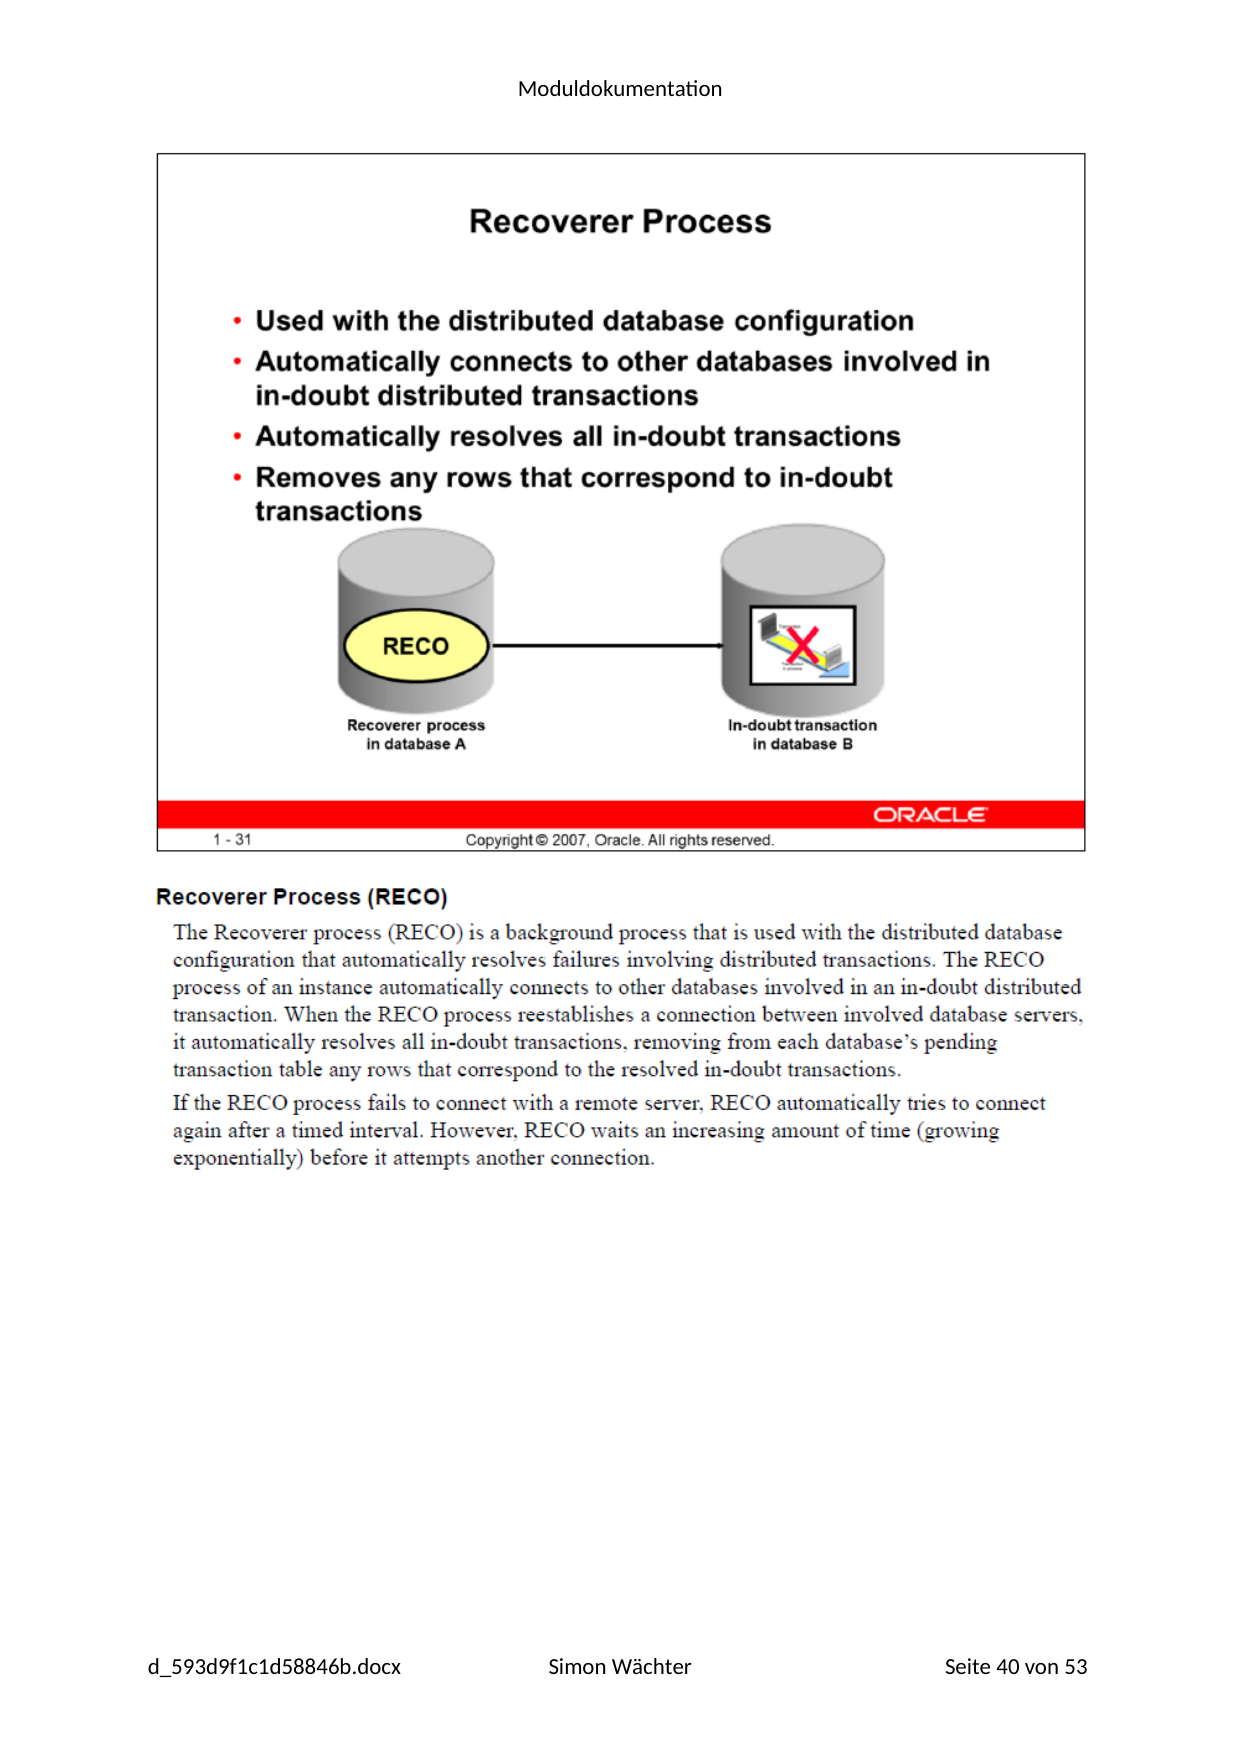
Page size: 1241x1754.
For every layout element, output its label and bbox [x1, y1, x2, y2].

picture [147, 877, 1093, 1186]
picture [147, 147, 1093, 859]
